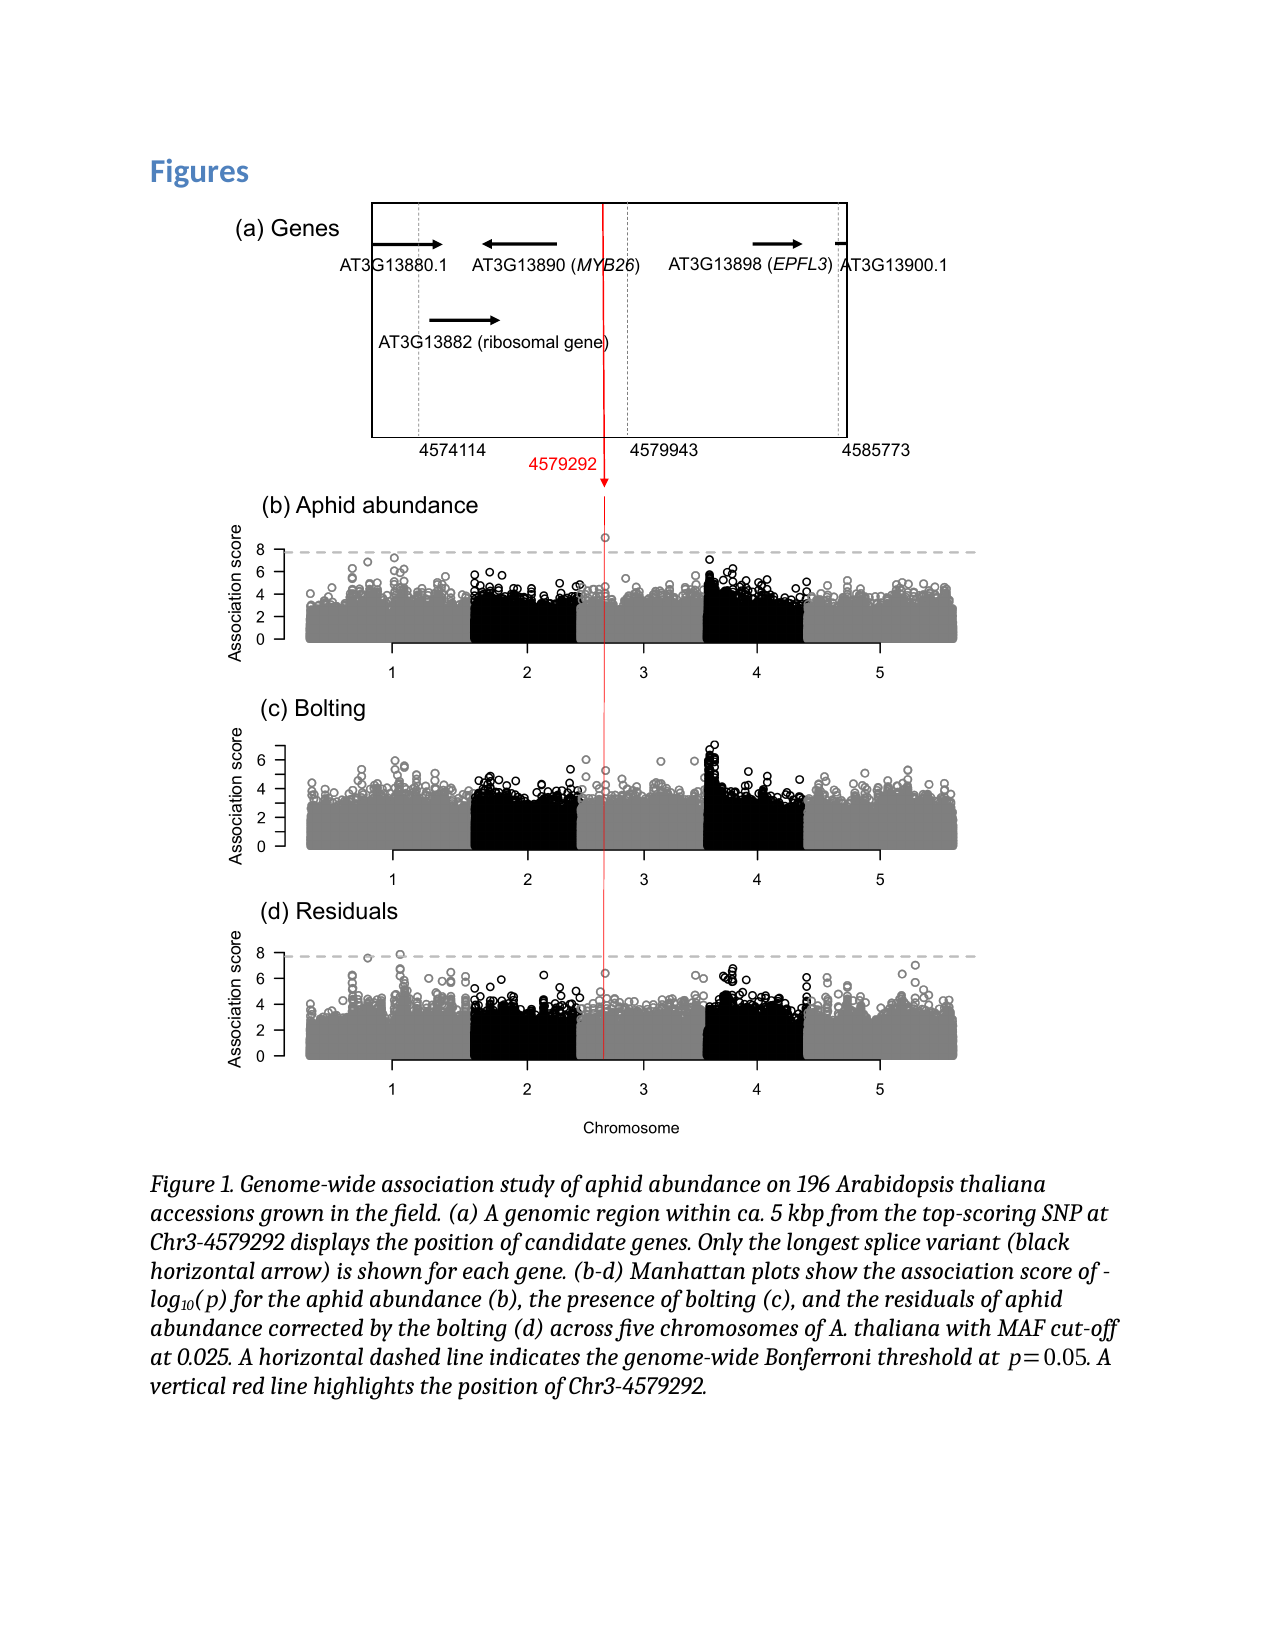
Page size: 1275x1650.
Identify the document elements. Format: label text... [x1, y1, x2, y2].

subtitle Figures [150, 150, 1125, 191]
text Figure 1. Genome-wide association study of aphid abundance on 196 Arabidopsis thaliana accessions grown in the field. (a) A genomic region within ca. 5 kbp from the top-scoring SNP at Chr3-4579292 displays the position of candidate genes. Only the longest splice variant (black horizontal arrow) is shown for each gene. (b-d) Manhattan plots show the association score of -log10() for the aphid abundance (b), the presence of bolting (c), and the residuals of aphid abundance corrected by the bolting (d) across five chromosomes of A. thaliana with MAF cut-off at 0.025. A horizontal dashed line indicates the genome-wide Bonferroni threshold at . A vertical red line highlights the position of Chr3-4579292. [150, 1170, 1125, 1400]
